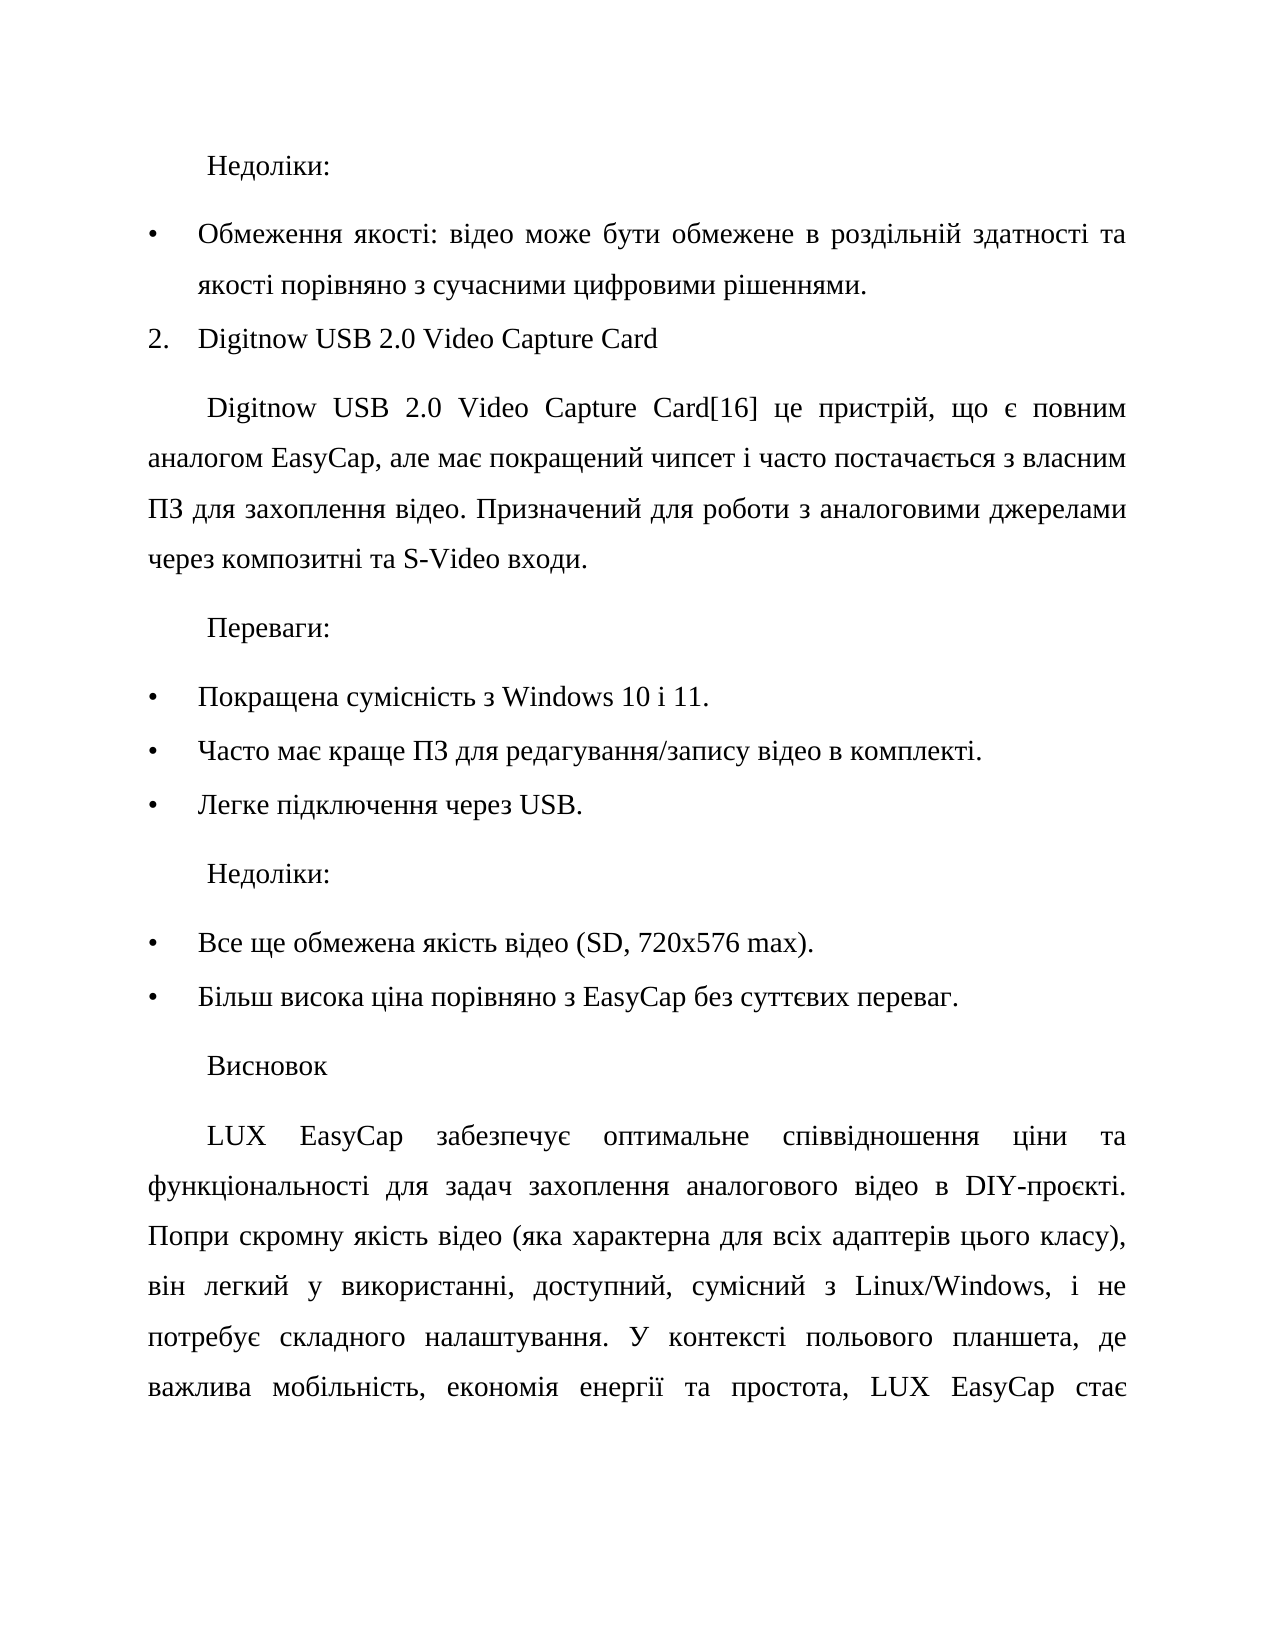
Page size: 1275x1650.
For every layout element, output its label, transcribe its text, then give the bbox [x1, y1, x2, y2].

list Все ще обмежена якість відео (SD, 720x576 max). [148, 925, 1127, 959]
text Висновок [148, 1048, 1127, 1082]
list Обмеження якості: відео може бути обмежене в роздільній здатності та якості порівняно з сучасними цифровими рішеннями. [148, 217, 1127, 301]
list Digitnow USB 2.0 Video Capture Card [148, 321, 1127, 354]
list Часто має краще ПЗ для редагування/запису відео в комплекті. [148, 733, 1127, 767]
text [148, 1118, 1127, 1403]
list Легке підключення через USB. [148, 787, 1127, 821]
text Недоліки: [148, 148, 1127, 181]
text Недоліки: [148, 856, 1127, 890]
text Digitnow USB 2.0 Video Capture Card[16] це пристрій, що є повним аналогом EasyCap, але має покращений чипсет і часто постачається з власним ПЗ для захоплення відео. Призначений для роботи з аналоговими джерелами через композитні та S-Video входи. [148, 390, 1127, 574]
list Більш висока ціна порівняно з EasyCap без суттєвих переваг. [148, 979, 1127, 1013]
list Покращена сумісність з Windows 10 і 11. [148, 679, 1127, 713]
text Переваги: [148, 610, 1127, 644]
